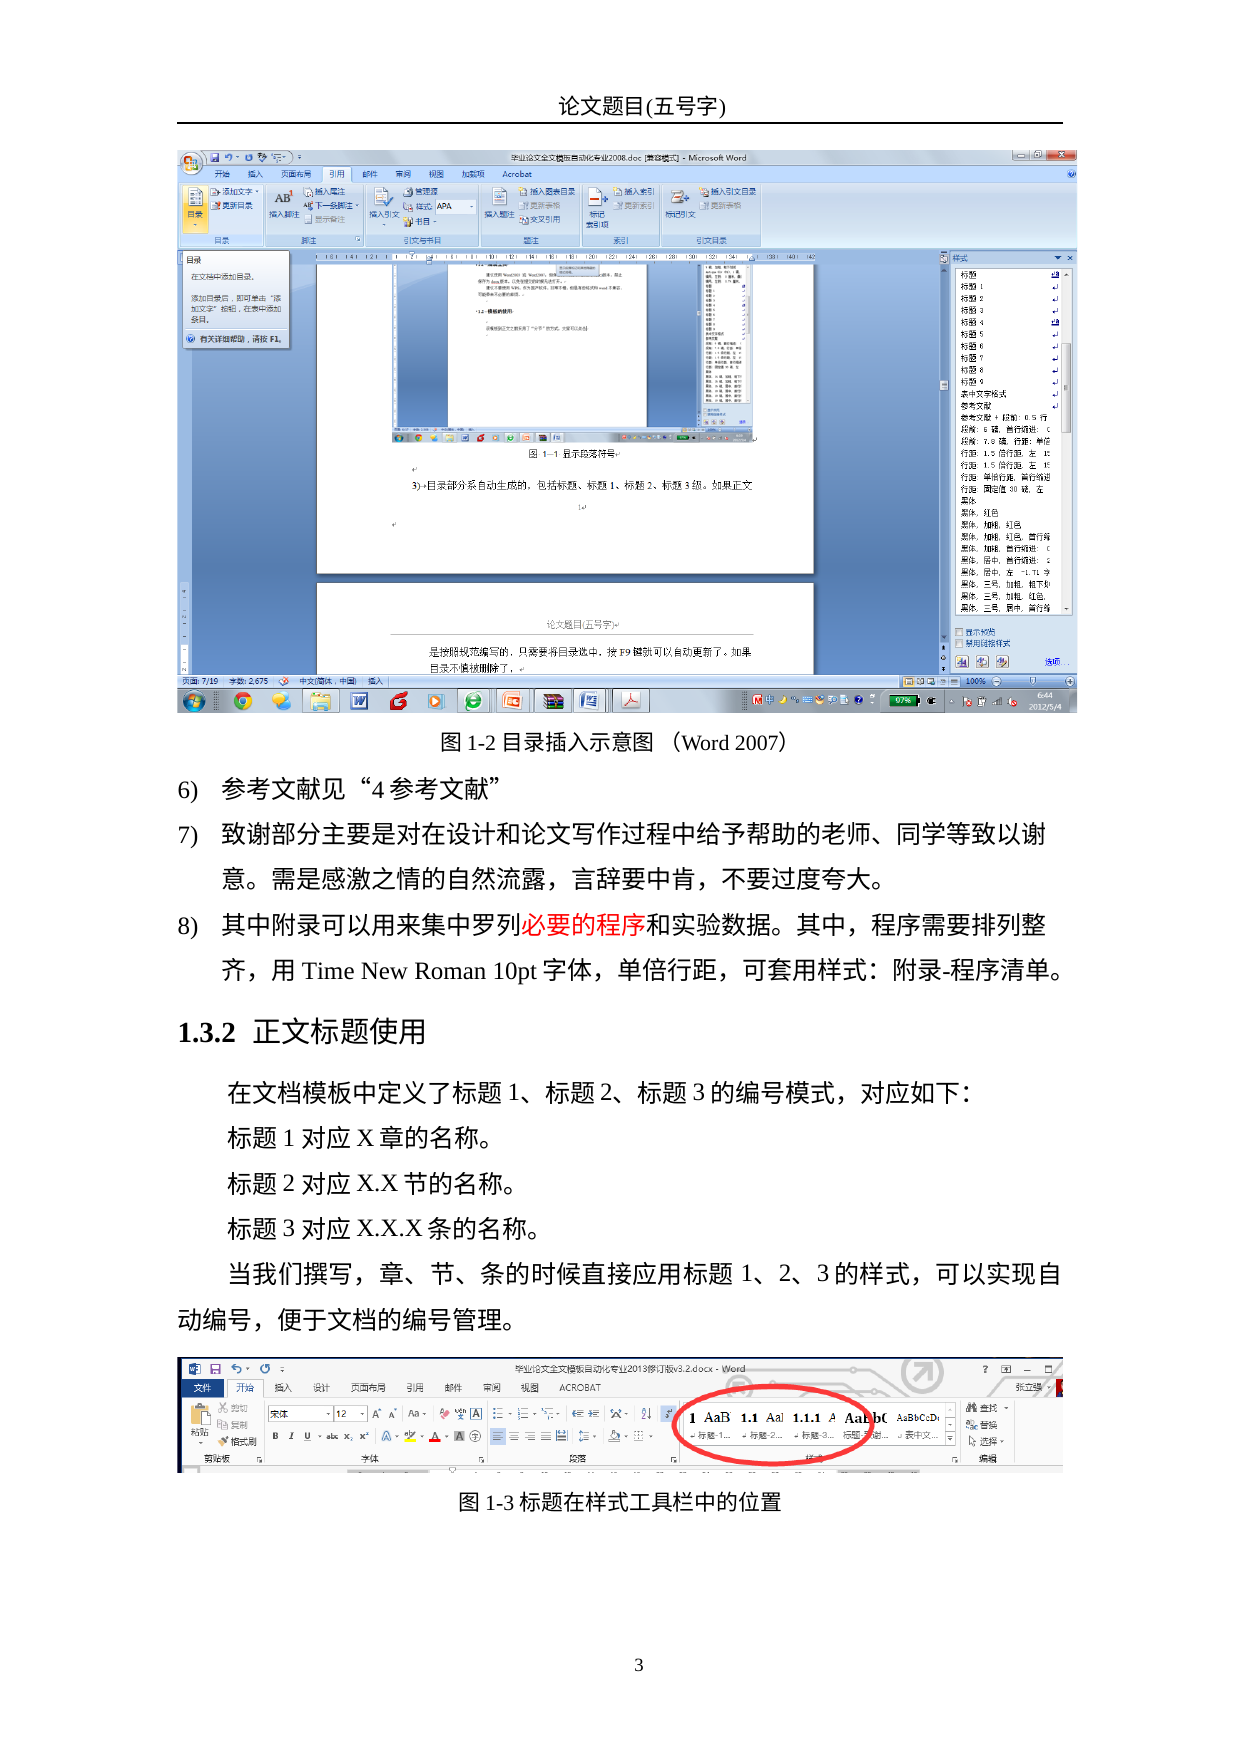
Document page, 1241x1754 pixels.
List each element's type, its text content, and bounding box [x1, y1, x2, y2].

text 标题1 对应X章的名称。 [177, 1119, 1063, 1155]
text 在文档模板中定义了标题1、标题2、标题3的编号模式，对应如下： [177, 1073, 1063, 1110]
picture [177, 1357, 1063, 1473]
text 当我们撰写，章、节、条的时候直接应用标题1、2、3的样式，可以实现自动编号，便于文档的编号管理。 [177, 1255, 1063, 1336]
picture [177, 150, 1078, 713]
list 参考文献见“4参考文献” [177, 769, 1063, 805]
list 致谢部分主要是对在设计和论文写作过程中给予帮助的老师、同学等致以谢意。需是感激之情的自然流露，言辞要中肯，不要过度夸大。 [177, 814, 1063, 896]
text 标题2 对应X.X节的名称。 [177, 1164, 1063, 1200]
subtitle 正文标题使用 [177, 1008, 1063, 1051]
text 标题3 对应X.X.X条的名称。 [177, 1209, 1063, 1246]
list 其中附录可以用来集中罗列必要的程序和实验数据。其中，程序需要排列整齐，用Time New Roman 10pt字体，单倍行距，可套用样式：附录-程序清单。 [177, 905, 1063, 987]
